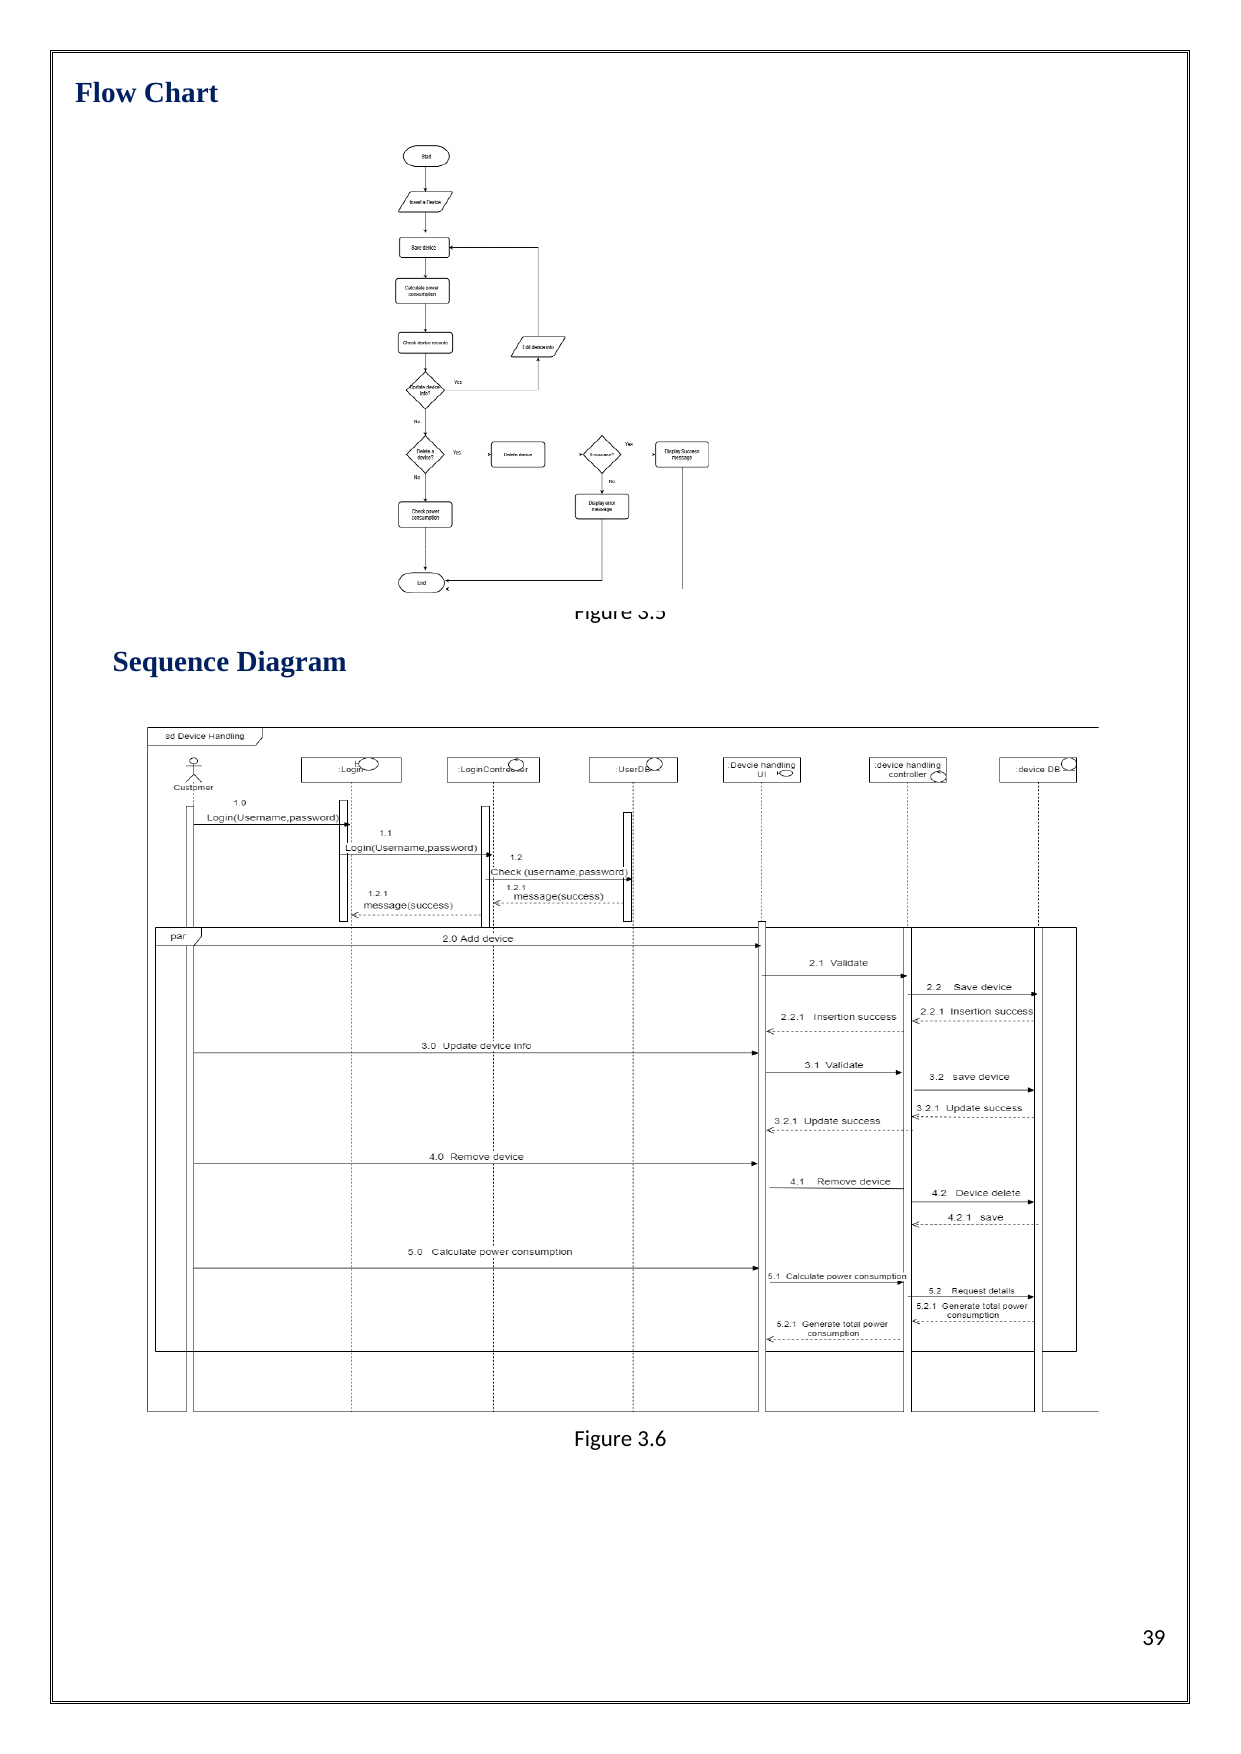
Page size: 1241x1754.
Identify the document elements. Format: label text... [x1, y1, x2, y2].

text Figure 3.5 [75, 597, 1165, 625]
text Sequence Diagram [112, 644, 1165, 678]
text Flow Chart [75, 75, 1165, 108]
text Figure 3.6 [75, 1424, 1165, 1452]
picture [147, 727, 1099, 1412]
picture [395, 145, 709, 593]
